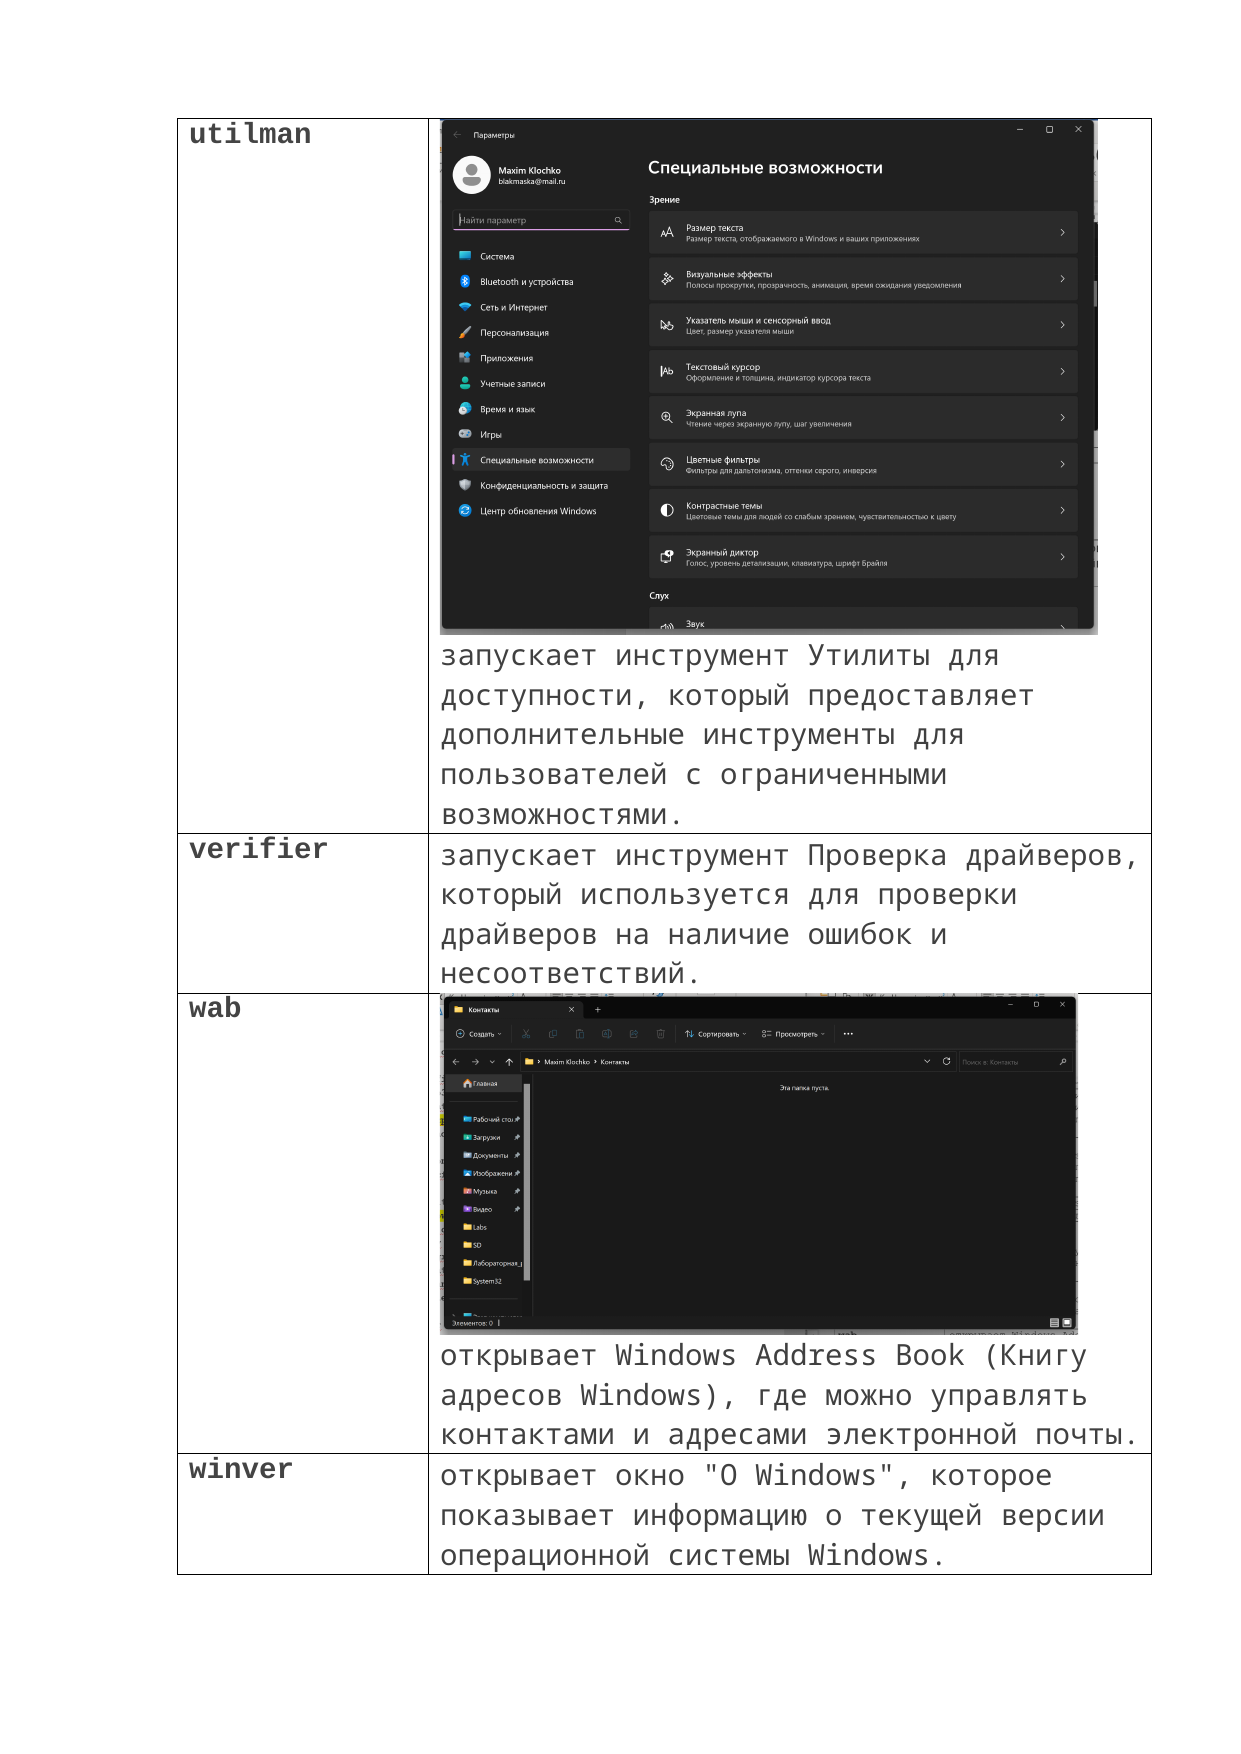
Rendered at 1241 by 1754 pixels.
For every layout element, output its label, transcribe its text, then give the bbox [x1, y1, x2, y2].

table_cell utilman [178, 119, 428, 833]
table_cell запускает инструмент Утилиты для доступности, который предоставляет дополнительные инструменты для пользователей с ограниченными возможностями. [429, 119, 1151, 833]
table_cell открывает окно "О Windows", которое показывает информацию о текущей версии операционной системы Windows. [429, 1454, 1151, 1573]
picture [439, 993, 1079, 1335]
table_cell wab [178, 994, 428, 1453]
table_cell открывает Windows Address Book (Книгу адресов Windows), где можно управлять контактами и адресами электронной почты. [429, 994, 1151, 1453]
picture [439, 119, 1098, 635]
table_cell запускает инструмент Проверка драйверов, который используется для проверки драйверов на наличие ошибок и несоответствий. [429, 834, 1151, 992]
table_cell winver [178, 1454, 428, 1573]
table_cell verifier [178, 834, 428, 992]
